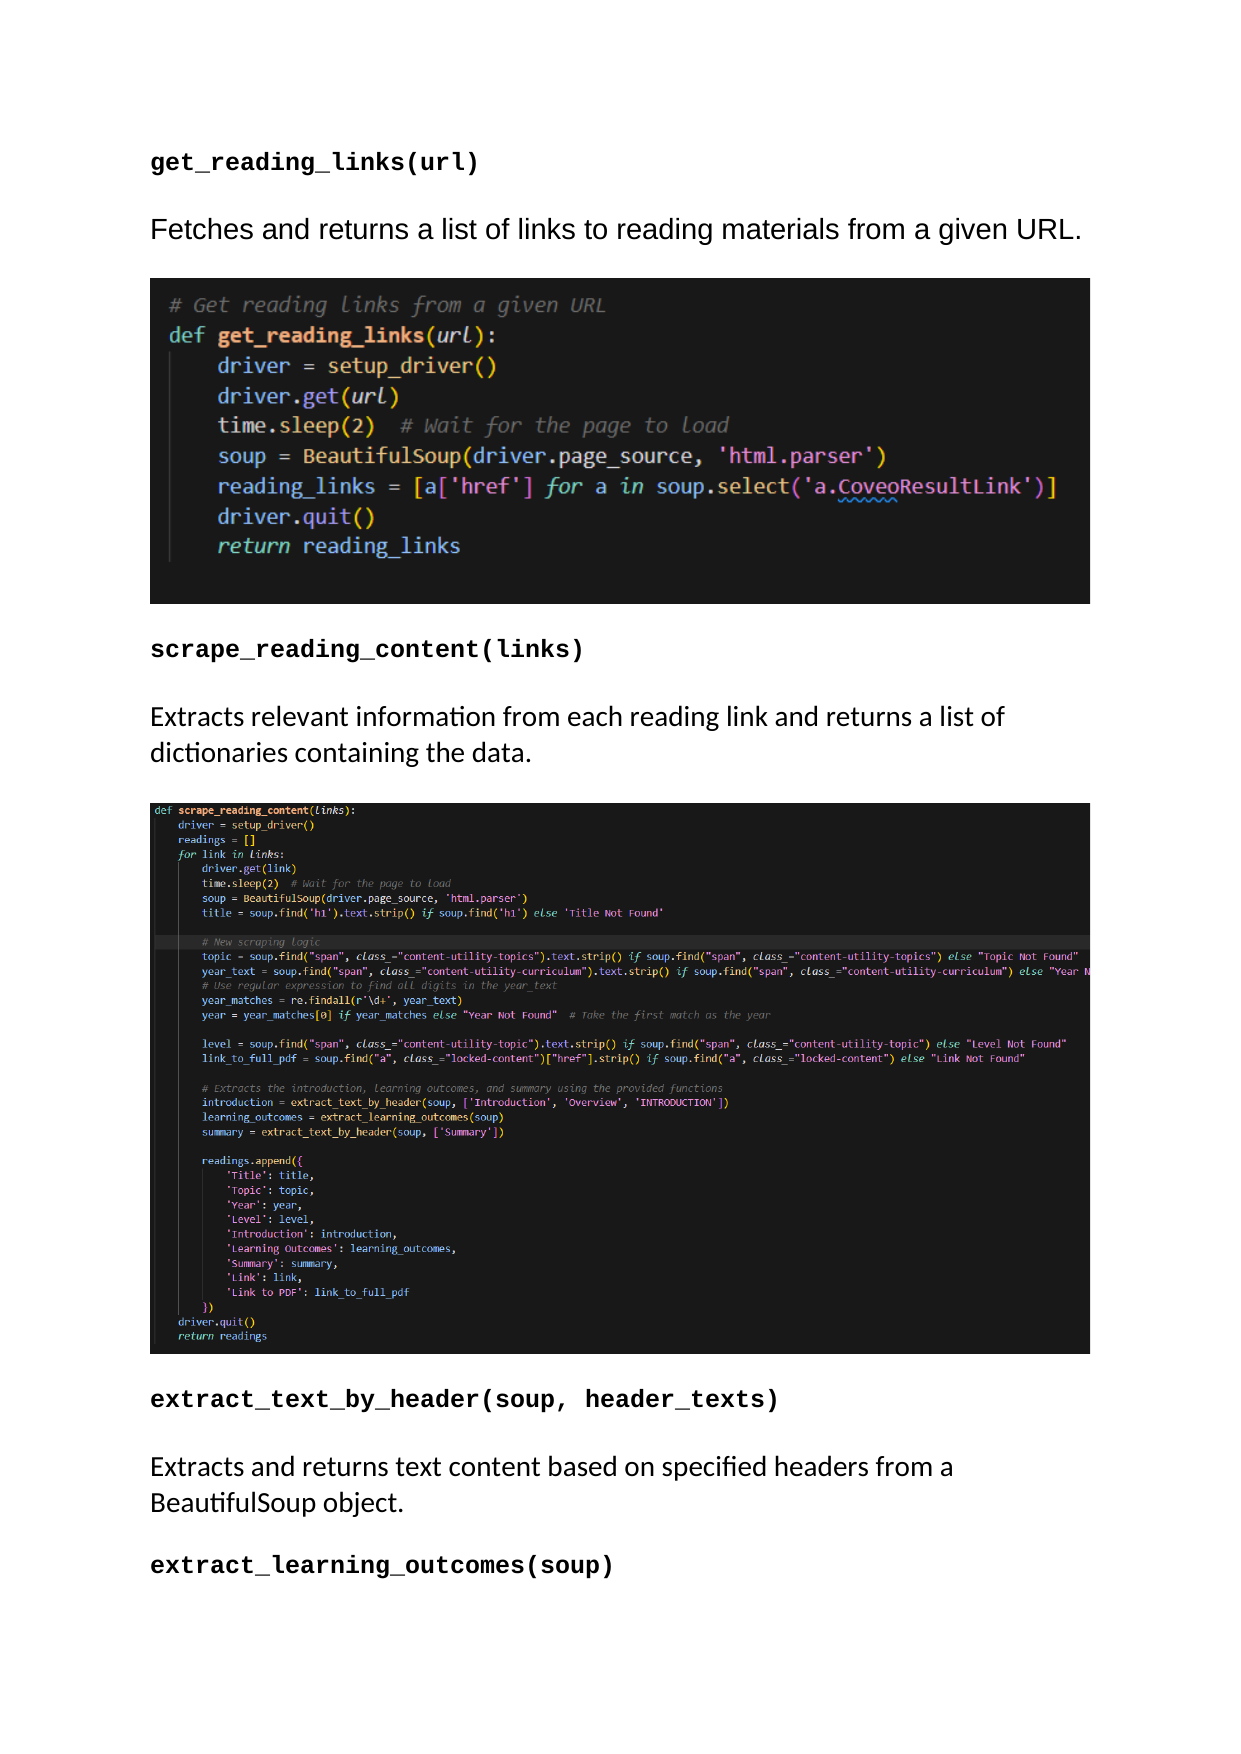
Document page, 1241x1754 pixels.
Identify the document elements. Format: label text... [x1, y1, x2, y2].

subtitle extract_learning_outcomes(soup) [150, 1553, 1090, 1581]
text Fetches and returns a list of links to reading materials from a given URL. [150, 212, 1090, 245]
picture [150, 278, 1091, 604]
text Extracts relevant information from each reading link and returns a list of dictionaries containing the data. [150, 698, 1090, 770]
subtitle get_reading_links(url) [150, 150, 1090, 178]
picture [150, 803, 1091, 1354]
subtitle scrape_reading_content(links) [150, 637, 1090, 665]
text Extracts and returns text content based on specified headers from a BeautifulSoup object. [150, 1448, 1090, 1519]
subtitle extract_text_by_header(soup, header_texts) [150, 1386, 1090, 1415]
